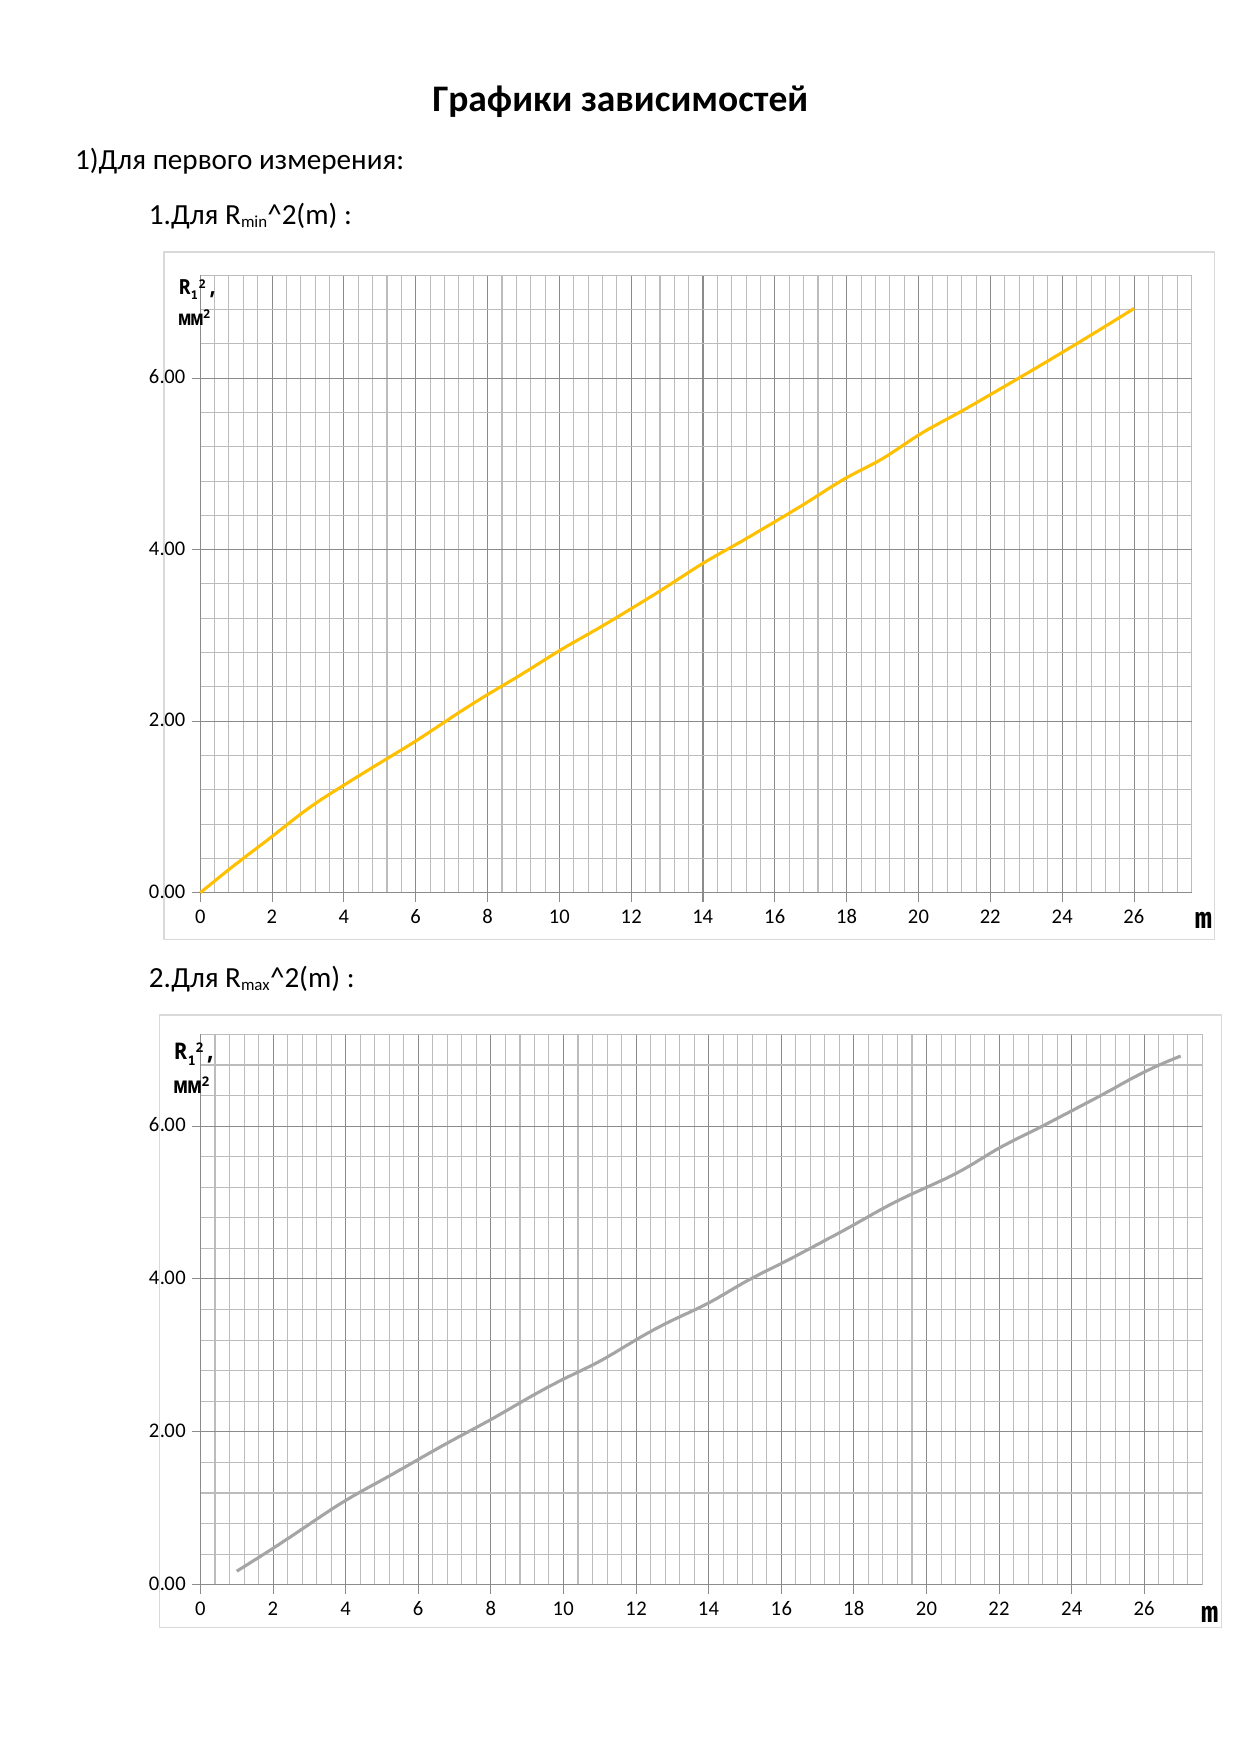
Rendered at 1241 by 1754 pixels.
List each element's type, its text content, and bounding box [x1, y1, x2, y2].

text 1.Для Rmin^2(m) : [75, 196, 1165, 232]
text 2.Для Rmax^2(m) : [75, 959, 1165, 995]
text 1)Для первого измерения: [75, 141, 1165, 177]
text Графики зависимостей [75, 75, 1165, 121]
